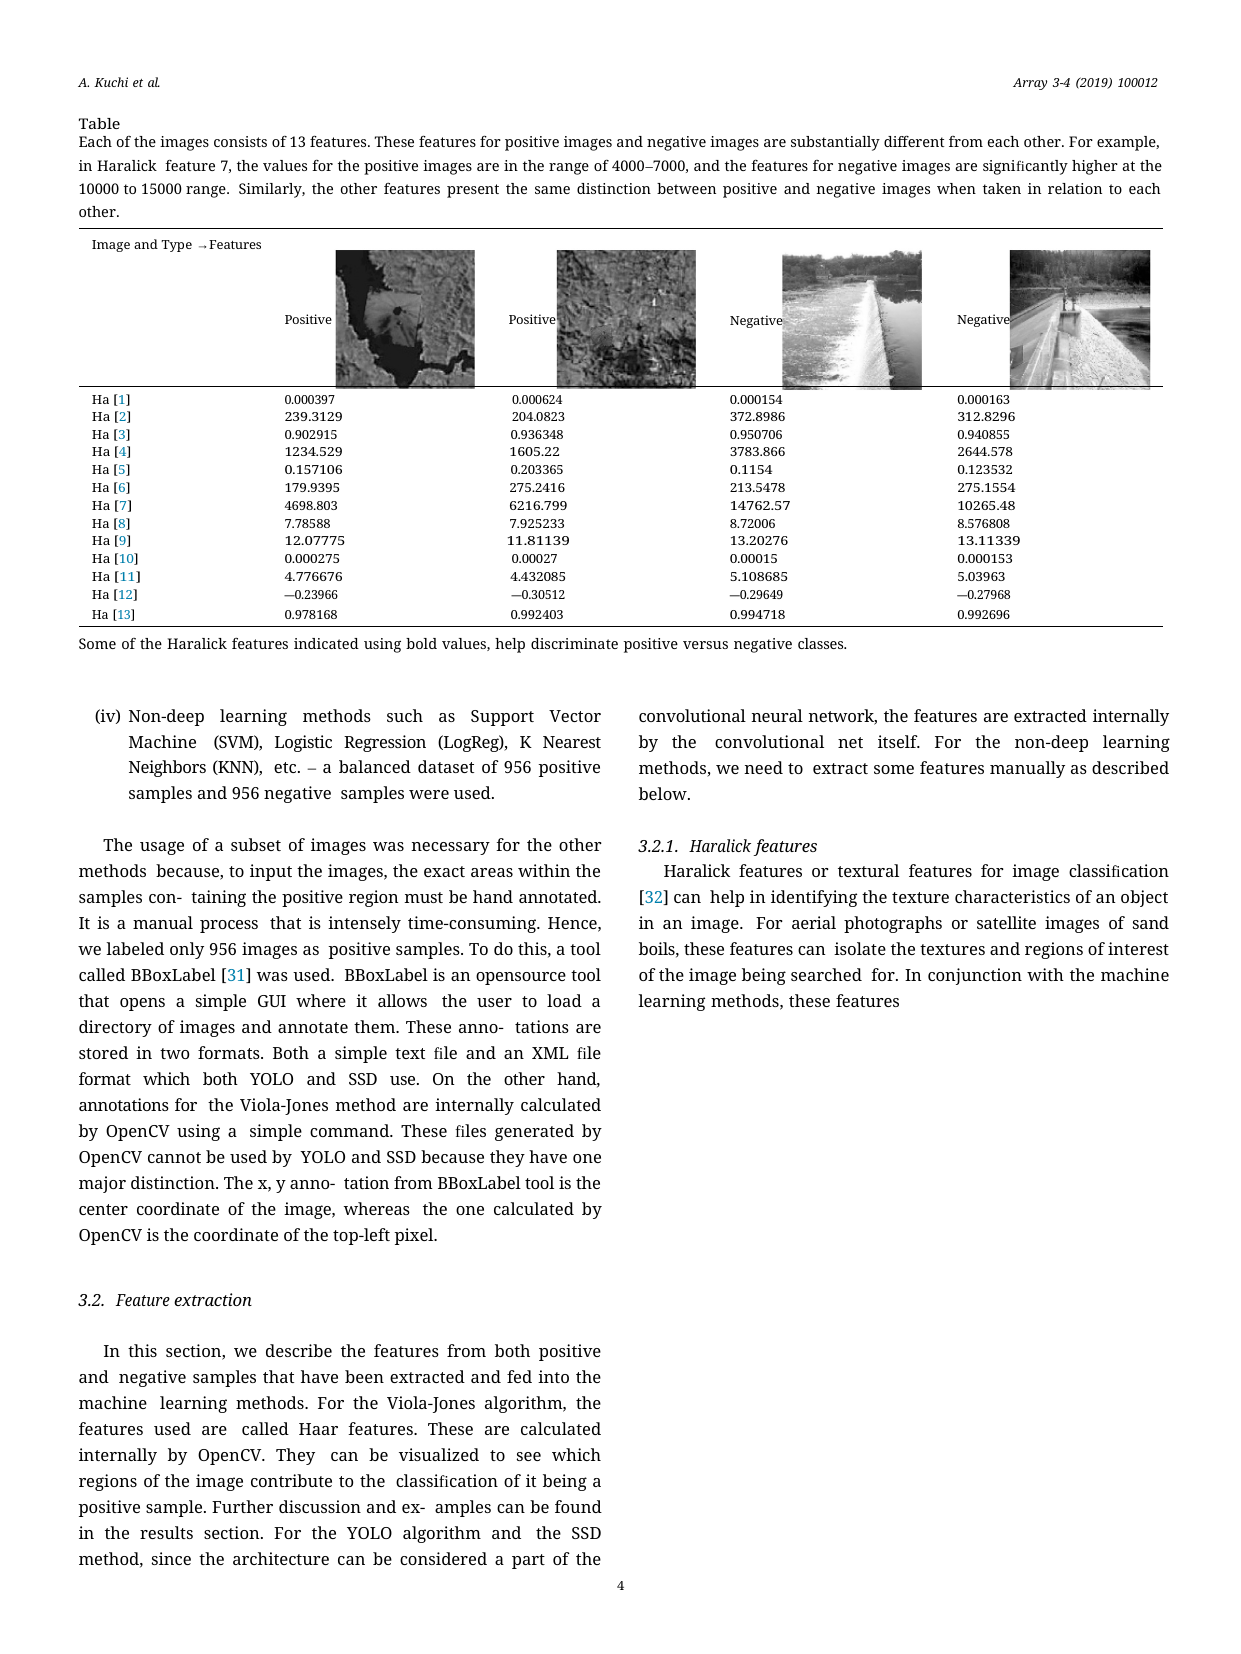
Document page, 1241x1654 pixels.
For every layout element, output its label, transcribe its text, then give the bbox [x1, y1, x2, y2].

table_cell 5.108685 [649, 568, 873, 586]
table_cell Ha [12] [79, 586, 267, 604]
table_cell 10265.48 [873, 497, 1163, 515]
table_cell Ha [1] [79, 387, 267, 408]
table_cell 372.8986 [649, 408, 873, 426]
table_cell Ha [2] [79, 408, 267, 426]
table_cell 4.432085 [426, 568, 649, 586]
table_cell 275.2416 [426, 479, 649, 497]
table_cell 0.950706 [649, 426, 873, 444]
table_cell 0.902915 [268, 426, 426, 444]
table_cell 7.78588 [268, 515, 426, 533]
table_cell 13.11339 [873, 533, 1163, 551]
text Each of the images consists of 13 features. These features for positive images and negative images are substantially different from each other. For example, in Haralick feature 7, the values for the positive images are in the range of 4000–7000, and the features for negative images are significantly higher at the 10000 to 15000 range. Similarly, the other features present the same distinction between positive and negative images when taken in relation to each other. [78, 132, 1162, 222]
table_cell 0.992403 [426, 604, 649, 626]
table_cell 0.000154 [649, 387, 873, 408]
table_header Positive [268, 229, 426, 386]
picture [118, 447, 125, 454]
table_cell 4.776676 [268, 568, 426, 586]
table_cell 8.576808 [873, 515, 1163, 533]
text The usage of a subset of images was necessary for the other methods because, to input the images, the exact areas within the samples con- taining the positive region must be hand annotated. It is a manual process that is intensely time-consuming. Hence, we labeled only 956 images as positive samples. To do this, a tool called BBoxLabel [31] was used. BBoxLabel is an opensource tool that opens a simple GUI where it allows the user to load a directory of images and annotate them. These anno- tations are stored in two formats. Both a simple text file and an XML file format which both YOLO and SSD use. On the other hand, annotations for the Viola-Jones method are internally calculated by OpenCV using a simple command. These files generated by OpenCV cannot be used by YOLO and SSD because they have one major distinction. The x, y anno- tation from BBoxLabel tool is the center coordinate of the image, whereas the one calculated by OpenCV is the coordinate of the top-left pixel. [78, 833, 602, 1246]
table_cell —0.30512 [426, 586, 649, 604]
table_cell 0.000163 [873, 387, 1163, 408]
table_cell 11.81139 [426, 533, 649, 551]
table_cell 0.123532 [873, 462, 1163, 479]
table_cell 13.20276 [649, 533, 873, 551]
table_cell 7.925233 [426, 515, 649, 533]
table_cell 312.8296 [873, 408, 1163, 426]
table_cell Ha [9] [79, 533, 267, 551]
table_cell 8.72006 [649, 515, 873, 533]
table_cell Ha [3] [79, 426, 267, 444]
list Non-deep learning methods such as Support Vector Machine (SVM), Logistic Regression (LogReg), K Nearest Neighbors (KNN), etc. – a balanced dataset of 956 positive samples and 956 negative samples were used. [94, 705, 602, 804]
list Feature extraction [78, 1288, 606, 1311]
table_cell 179.9395 [268, 479, 426, 497]
table_cell 1605.22 [426, 444, 649, 462]
table_cell 0.000275 [268, 551, 426, 568]
text In this section, we describe the features from both positive and negative samples that have been extracted and fed into the machine learning methods. For the Viola-Jones algorithm, the features used are called Haar features. These are calculated internally by OpenCV. They can be visualized to see which regions of the image contribute to the classification of it being a positive sample. Further discussion and ex- amples can be found in the results section. For the YOLO algorithm and the SSD method, since the architecture can be considered a part of the convolutional neural network, the features are extracted internally by the convolutional net itself. For the non-deep learning methods, we need to extract some features manually as described below. [638, 705, 1169, 806]
table_cell 6216.799 [426, 497, 649, 515]
text In this section, we describe the features from both positive and negative samples that have been extracted and fed into the machine learning methods. For the Viola-Jones algorithm, the features used are called Haar features. These are calculated internally by OpenCV. They can be visualized to see which regions of the image contribute to the classification of it being a positive sample. Further discussion and ex- amples can be found in the results section. For the YOLO algorithm and the SSD method, since the architecture can be considered a part of the convolutional neural network, the features are extracted internally by the convolutional net itself. For the non-deep learning methods, we need to extract some features manually as described below. [78, 1339, 602, 1570]
table_cell Ha [4] [79, 444, 267, 462]
table_cell 0.000624 [426, 387, 649, 408]
table_cell 0.000397 [268, 387, 426, 408]
table_cell Ha [13] [79, 604, 267, 626]
table_cell 0.994718 [649, 604, 873, 626]
table_cell 0.00027 [426, 551, 649, 568]
table_cell 2644.578 [873, 444, 1163, 462]
table_cell 0.978168 [268, 604, 426, 626]
table_cell 0.992696 [873, 604, 1163, 626]
list Haralick features [638, 834, 1173, 857]
table_cell —0.29649 [649, 586, 873, 604]
table_cell 4698.803 [268, 497, 426, 515]
table_cell —0.23966 [268, 586, 426, 604]
table_cell Ha [5] [79, 462, 267, 479]
text Some of the Haralick features indicated using bold values, help discriminate positive versus negative classes. [78, 634, 1173, 654]
table_cell 0.1154 [649, 462, 873, 479]
table_cell Ha [7] [79, 497, 267, 515]
table_cell 204.0823 [426, 408, 649, 426]
table_cell 239.3129 [268, 408, 426, 426]
table_header Negative [649, 229, 873, 386]
table_cell Ha [8] [79, 515, 267, 533]
table_cell 0.936348 [426, 426, 649, 444]
table_cell 0.203365 [426, 462, 649, 479]
table_cell —0.27968 [873, 586, 1163, 604]
table_cell 1234.529 [268, 444, 426, 462]
table_header Negative [873, 229, 1163, 386]
table_header Image and Type →Features [79, 229, 267, 386]
table_cell 5.03963 [873, 568, 1163, 586]
table_cell 3783.866 [649, 444, 873, 462]
table_cell 0.940855 [873, 426, 1163, 444]
text Haralick features or textural features for image classification [32] can help in identifying the texture characteristics of an object in an image. For aerial photographs or satellite images of sand boils, these features can isolate the textures and regions of interest of the image being searched for. In conjunction with the machine learning methods, these features [638, 859, 1169, 1012]
table_cell 12.07775 [268, 533, 426, 551]
table_cell 213.5478 [649, 479, 873, 497]
table_cell 275.1554 [873, 479, 1163, 497]
table_cell 14762.57 [649, 497, 873, 515]
table_cell Ha [11] [79, 568, 267, 586]
table_header Positive [426, 229, 649, 386]
table_cell Ha [6] [79, 479, 267, 497]
table_cell 0.157106 [268, 462, 426, 479]
table_cell 0.00015 [649, 551, 873, 568]
table_cell Ha [10] [79, 551, 267, 568]
table_cell 0.000153 [873, 551, 1163, 568]
